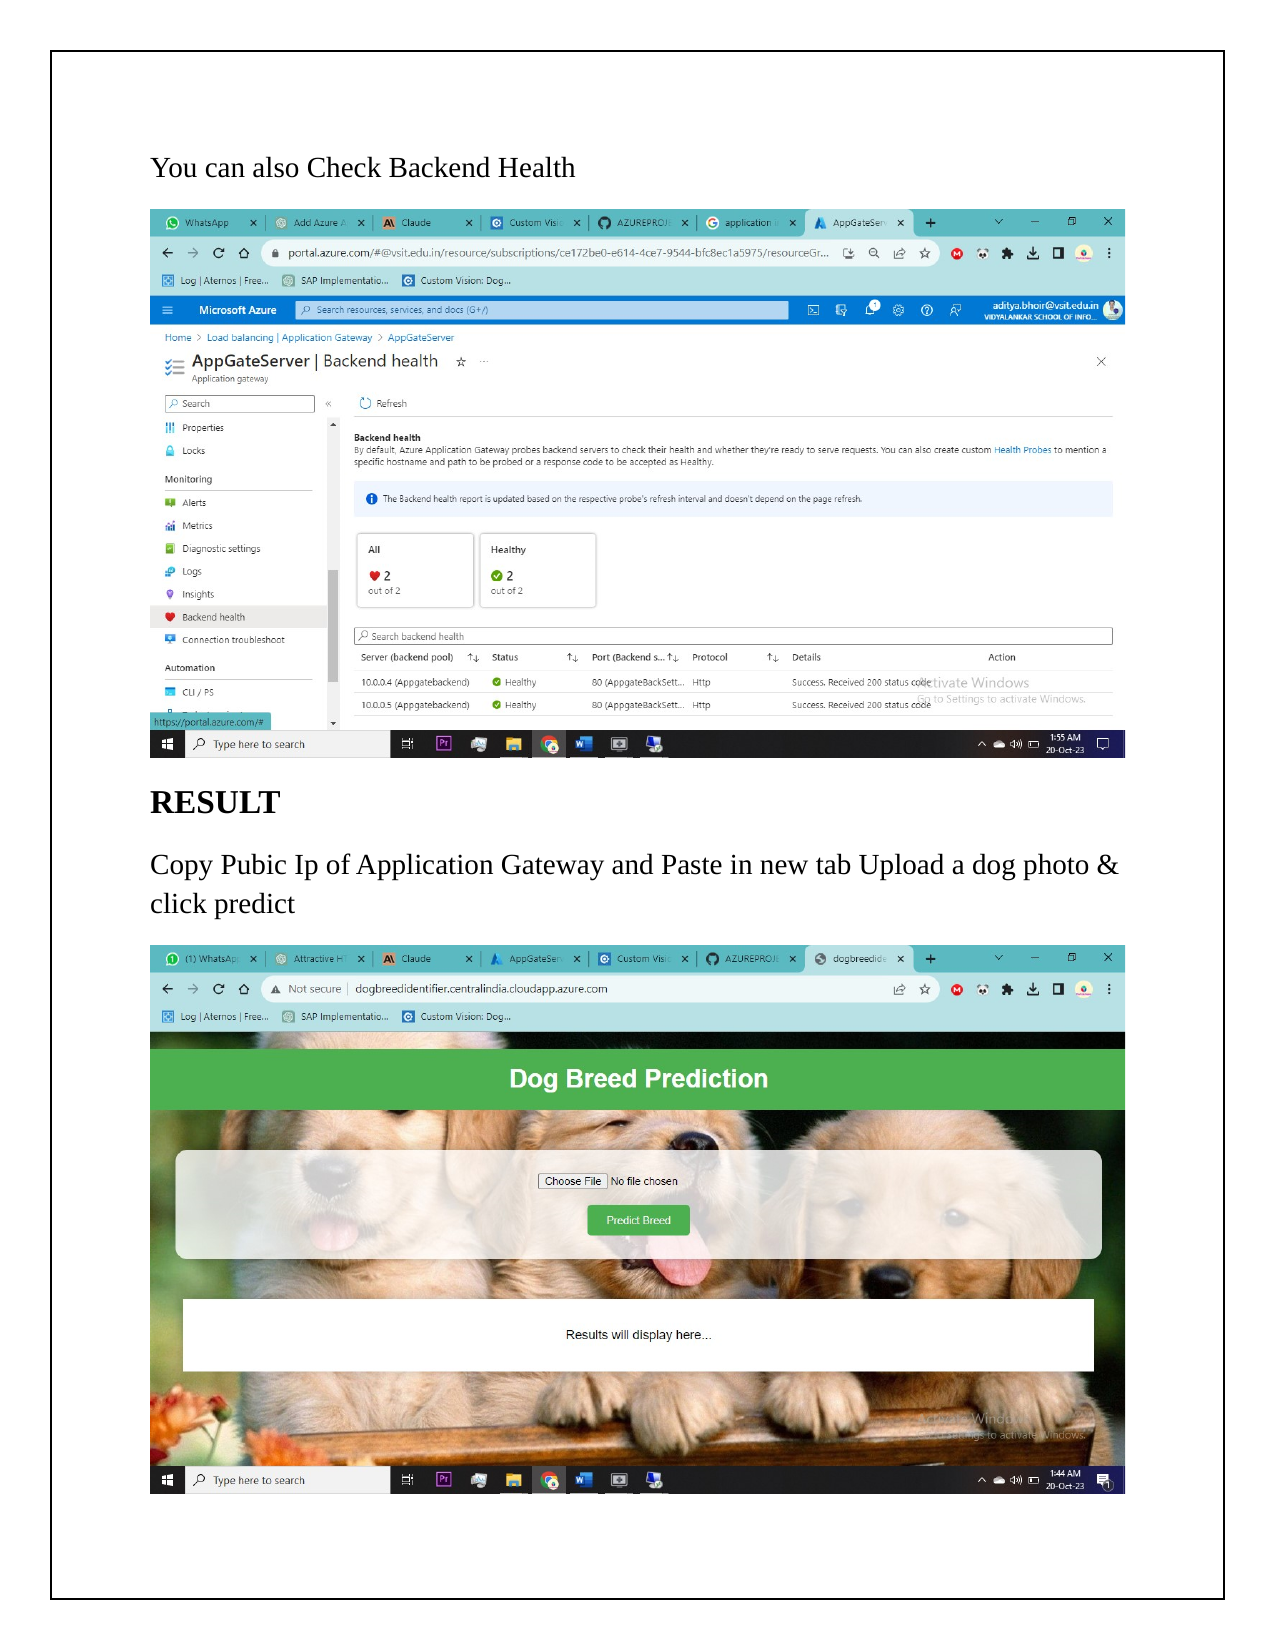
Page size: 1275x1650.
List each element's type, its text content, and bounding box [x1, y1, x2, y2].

text You can also Check Backend Health [150, 150, 1125, 183]
picture [150, 209, 1125, 758]
text RESULT [150, 782, 1125, 821]
picture [150, 945, 1125, 1494]
text Copy Pubic Ip of Application Gateway and Paste in new tab Upload a dog photo & click predict [150, 847, 1125, 919]
